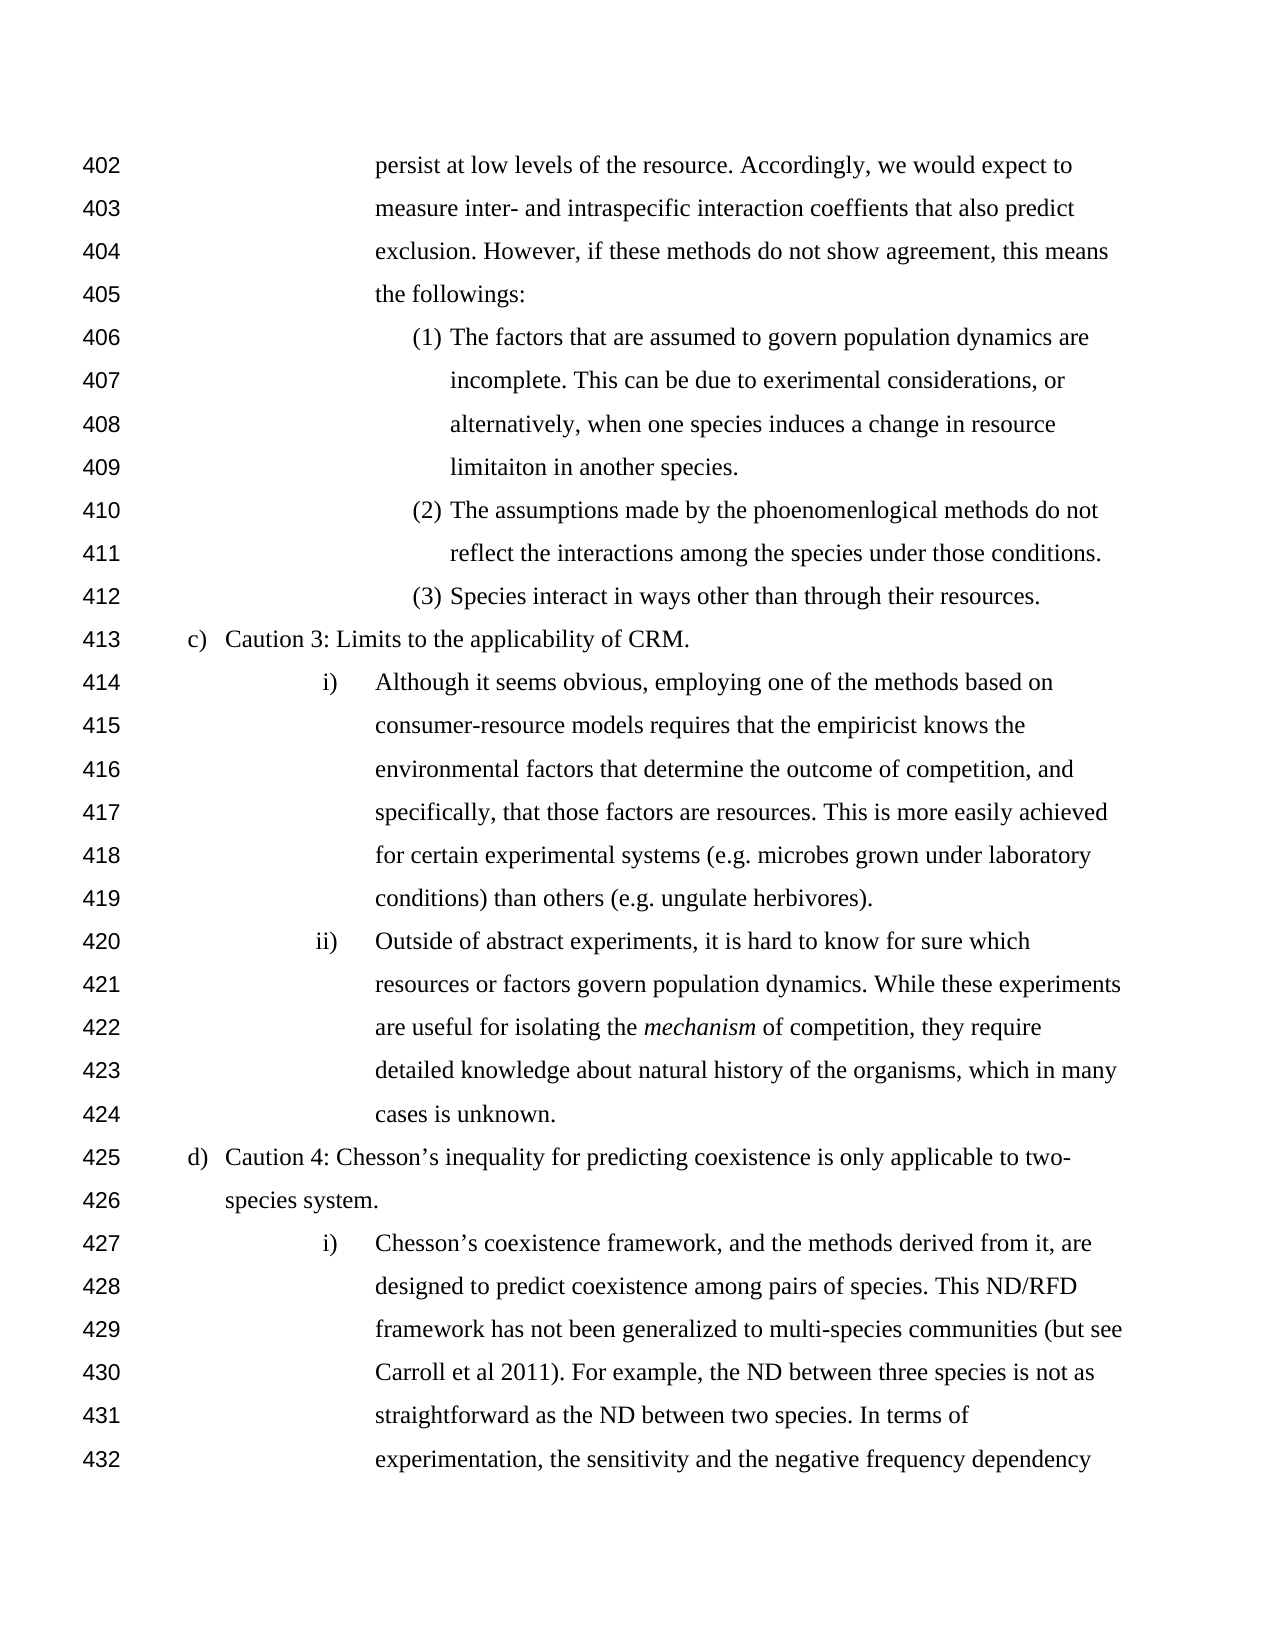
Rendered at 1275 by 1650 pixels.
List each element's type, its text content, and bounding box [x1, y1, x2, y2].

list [337, 1228, 1125, 1472]
list The factors that are assumed to govern population dynamics are incomplete. This can be due to exerimental considerations, or alternatively, when one species induces a change in resource limitaiton in another species. [412, 322, 1125, 481]
list Although it seems obvious, employing one of the methods based on consumer-resource models requires that the empiricist knows the environmental factors that determine the outcome of competition, and specifically, that those factors are resources. This is more easily achieved for certain experimental systems (e.g. microbes grown under laboratory conditions) than others (e.g. ungulate herbivores). [337, 667, 1125, 912]
list Outside of abstract experiments, it is hard to know for sure which resources or factors govern population dynamics. While these experiments are useful for isolating the mechanism of competition, they require detailed knowledge about natural history of the organisms, which in many cases is unknown. [337, 926, 1125, 1127]
list Caution 4: Chesson’s inequality for predicting coexistence is only applicable to two-species system. [187, 1142, 1125, 1214]
list Caution 3: Limits to the applicability of CRM. [187, 624, 1125, 653]
list The assumptions made by the phoenomenlogical methods do not reflect the interactions among the species under those conditions. [412, 495, 1125, 567]
list Species interact in ways other than through their resources. [412, 581, 1125, 610]
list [337, 150, 1125, 308]
